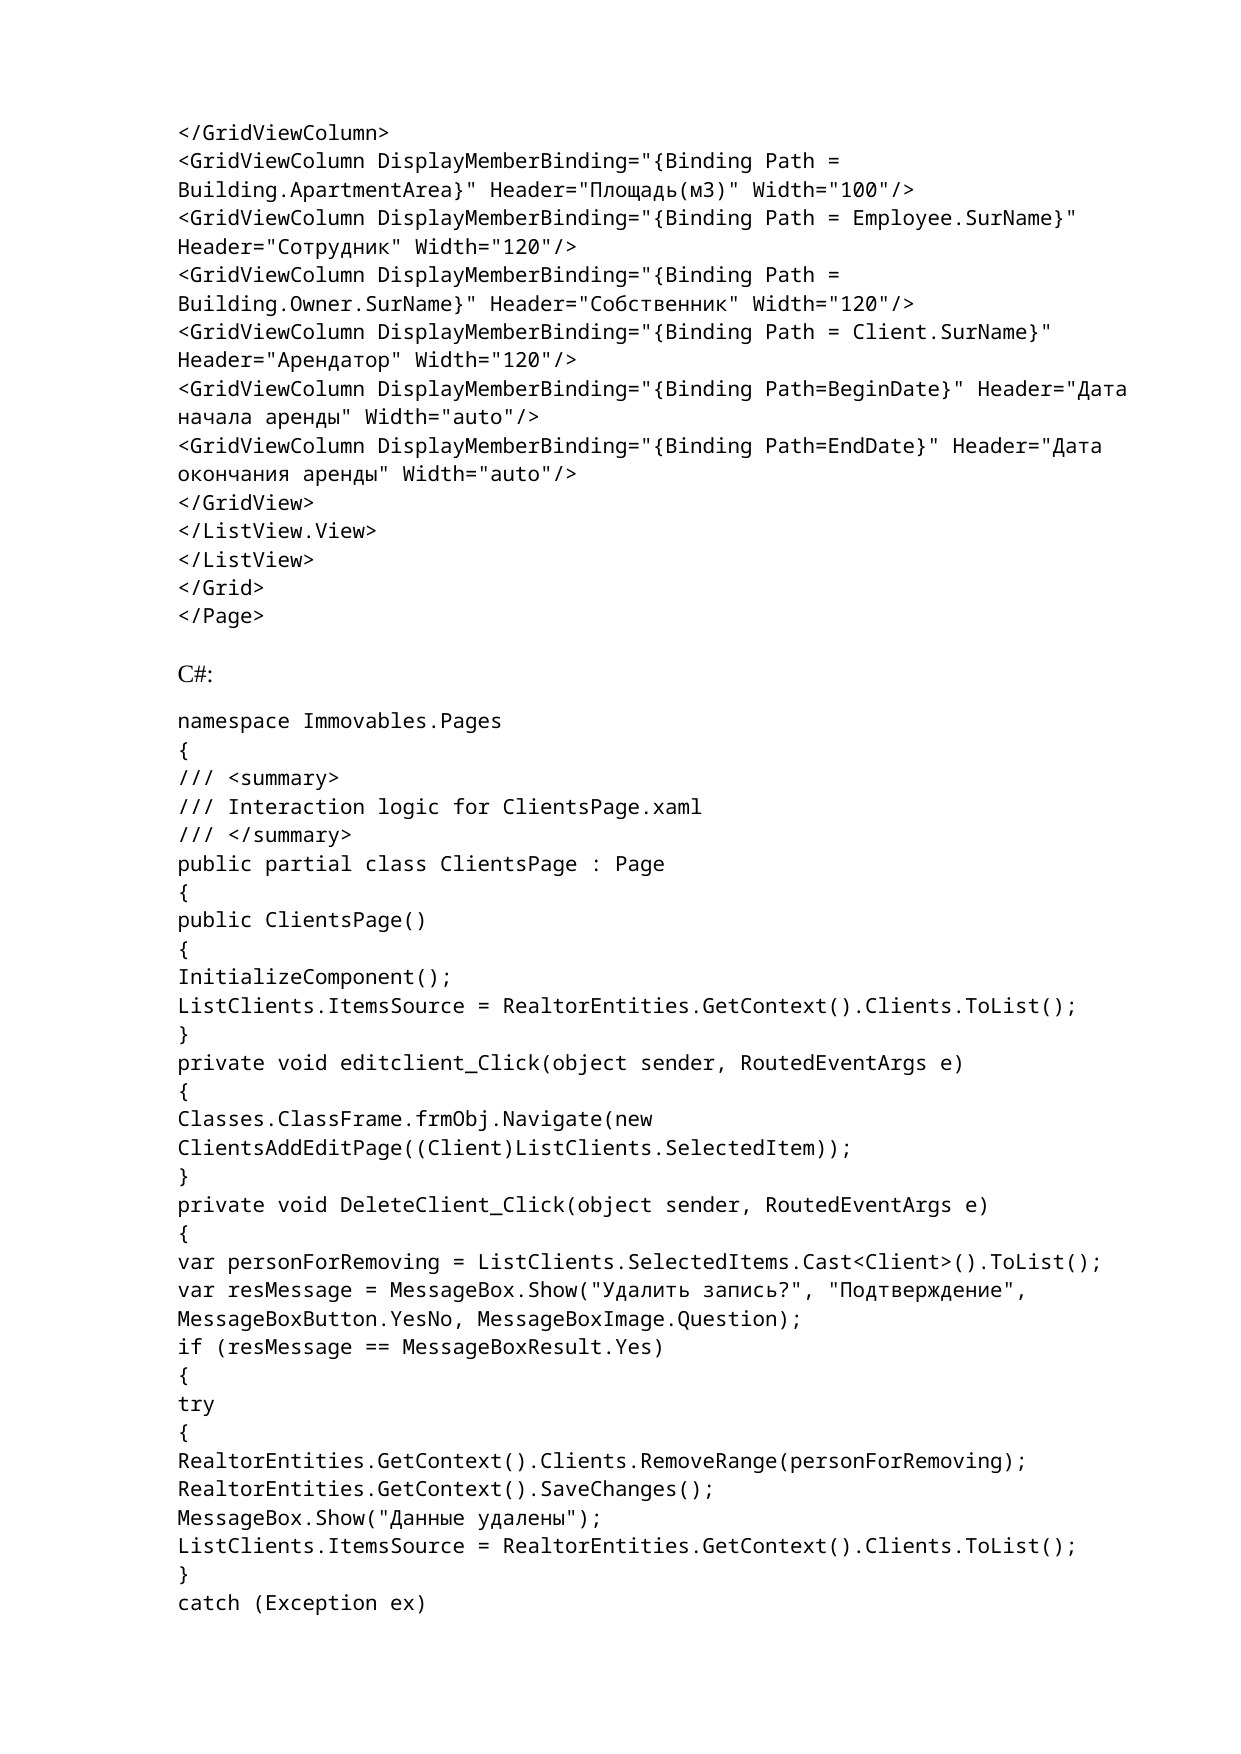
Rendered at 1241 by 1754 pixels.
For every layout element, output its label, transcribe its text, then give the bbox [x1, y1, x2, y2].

text </Page> [177, 602, 1152, 630]
text catch (Exception ex) [177, 1588, 1152, 1616]
text { [177, 1361, 1152, 1389]
text /// <summary> [177, 763, 1152, 792]
text </GridView> [177, 488, 1152, 516]
text <GridViewColumn DisplayMemberBinding="{Binding Path=EndDate}" Header="Дата окончания аренды" Width="auto"/> [177, 431, 1152, 488]
text /// </summary> [177, 820, 1152, 849]
text ListClients.ItemsSource = RealtorEntities.GetContext().Clients.ToList(); [177, 1531, 1152, 1559]
text if (resMessage == MessageBoxResult.Yes) [177, 1332, 1152, 1361]
text } [177, 1019, 1152, 1048]
text RealtorEntities.GetContext().Clients.RemoveRange(personForRemoving); [177, 1446, 1152, 1474]
text <GridViewColumn DisplayMemberBinding="{Binding Path = Client.SurName}" Header="Арендатор" Width="120"/> [177, 317, 1152, 374]
text </GridViewColumn> [177, 118, 1152, 147]
text <GridViewColumn DisplayMemberBinding="{Binding Path = Employee.SurName}" Header="Сотрудник" Width="120"/> [177, 203, 1152, 260]
text <GridViewColumn DisplayMemberBinding="{Binding Path=BeginDate}" Header="Дата начала аренды" Width="auto"/> [177, 374, 1152, 431]
text MessageBoxButton.YesNo, MessageBoxImage.Question); [177, 1304, 1152, 1332]
text RealtorEntities.GetContext().SaveChanges(); [177, 1474, 1152, 1503]
text MessageBox.Show("Данные удалены"); [177, 1503, 1152, 1531]
text private void DeleteClient_Click(object sender, RoutedEventArgs e) [177, 1190, 1152, 1218]
text try [177, 1389, 1152, 1417]
text { [177, 1076, 1152, 1104]
text private void editclient_Click(object sender, RoutedEventArgs e) [177, 1048, 1152, 1076]
text } [177, 1161, 1152, 1190]
text ListClients.ItemsSource = RealtorEntities.GetContext().Clients.ToList(); [177, 991, 1152, 1019]
text { [177, 1417, 1152, 1446]
text { [177, 934, 1152, 962]
text { [177, 1218, 1152, 1247]
text } [177, 1559, 1152, 1588]
text <GridViewColumn DisplayMemberBinding="{Binding Path = Building.Owner.SurName}" Header="Собственник" Width="120"/> [177, 260, 1152, 317]
text { [177, 877, 1152, 906]
text namespace Immovables.Pages [177, 706, 1152, 735]
text </ListView> [177, 545, 1152, 573]
text </ListView.View> [177, 516, 1152, 545]
text </Grid> [177, 573, 1152, 602]
text public partial class ClientsPage : Page [177, 849, 1152, 877]
text { [177, 735, 1152, 763]
text public ClientsPage() [177, 906, 1152, 934]
text var resMessage = MessageBox.Show("Удалить запись?", "Подтверждение", [177, 1275, 1152, 1304]
text var personForRemoving = ListClients.SelectedItems.Cast<Client>().ToList(); [177, 1247, 1152, 1275]
text Classes.ClassFrame.frmObj.Navigate(new ClientsAddEditPage((Client)ListClients.SelectedItem)); [177, 1104, 1152, 1161]
text С#: [177, 659, 1152, 687]
text <GridViewColumn DisplayMemberBinding="{Binding Path = Building.ApartmentArea}" Header="Площадь(м3)" Width="100"/> [177, 147, 1152, 203]
text InitializeComponent(); [177, 962, 1152, 991]
text /// Interaction logic for ClientsPage.xaml [177, 792, 1152, 820]
